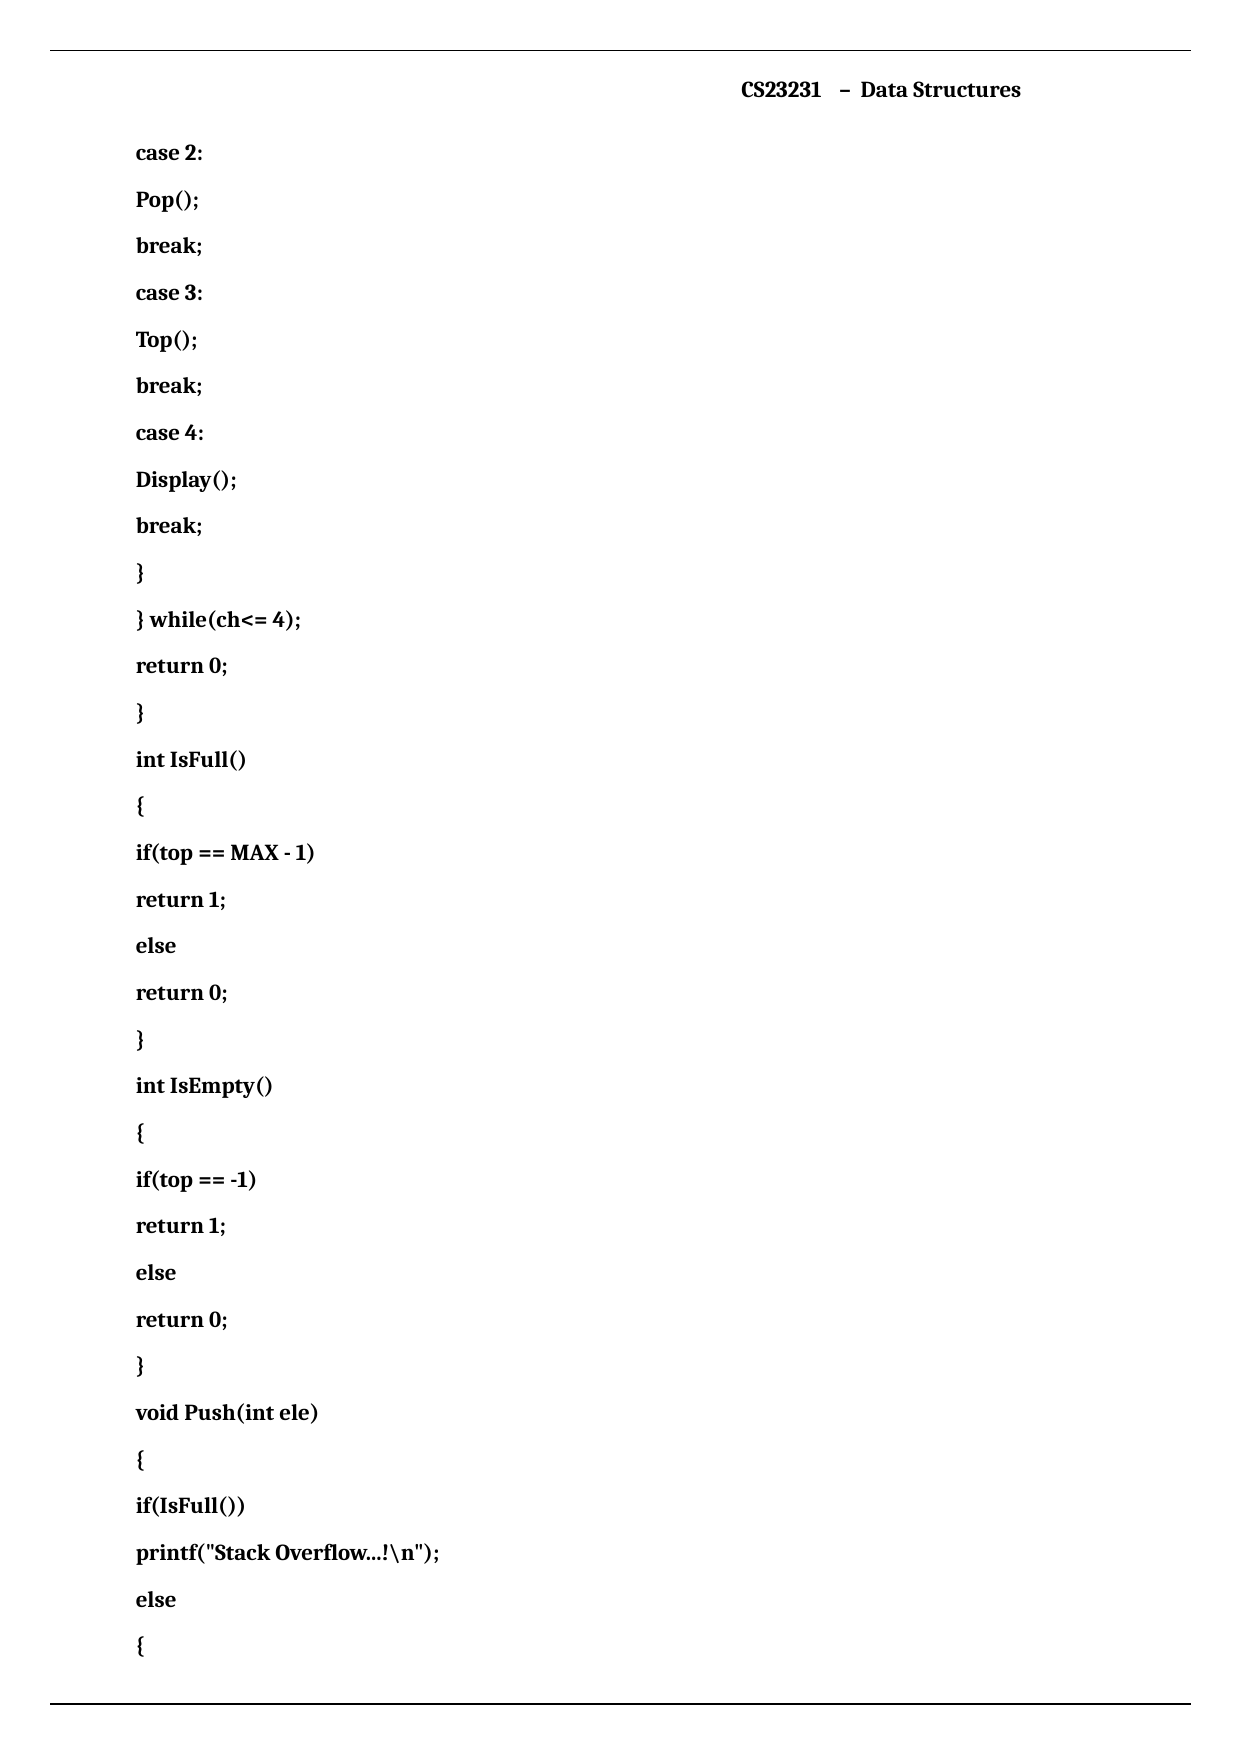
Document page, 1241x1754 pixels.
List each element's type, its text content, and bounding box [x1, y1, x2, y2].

text case 4: [136, 420, 1132, 446]
text case 2: [136, 140, 1132, 166]
text return 0; [136, 653, 1132, 680]
text Display(); [136, 467, 1132, 493]
text else [136, 1587, 1132, 1613]
text { [136, 1447, 1132, 1473]
text return 0; [136, 980, 1132, 1006]
text int IsEmpty() [136, 1073, 1132, 1100]
text { [136, 1633, 1132, 1660]
text { [136, 793, 1132, 820]
text case 3: [136, 280, 1132, 306]
text return 1; [136, 887, 1132, 913]
text return 1; [136, 1213, 1132, 1240]
text printf("Stack Overflow...!\n"); [136, 1540, 1132, 1566]
text void Push(int ele) [136, 1400, 1132, 1426]
text Pop(); [136, 187, 1132, 213]
text } [136, 1027, 1132, 1053]
text if(top == MAX - 1) [136, 840, 1132, 866]
text break; [136, 233, 1132, 260]
picture [739, 71, 1093, 103]
text else [136, 933, 1132, 960]
text } [136, 1353, 1132, 1380]
text } [136, 700, 1132, 726]
text if(IsFull()) [136, 1493, 1132, 1520]
text else [136, 1260, 1132, 1286]
text return 0; [136, 1307, 1132, 1333]
text if(top == -1) [136, 1167, 1132, 1193]
text { [136, 1120, 1132, 1146]
text } [136, 560, 1132, 586]
text Top(); [136, 327, 1132, 353]
text break; [136, 513, 1132, 540]
text break; [136, 373, 1132, 400]
text int IsFull() [136, 747, 1132, 773]
text } while(ch<= 4); [136, 607, 1132, 633]
